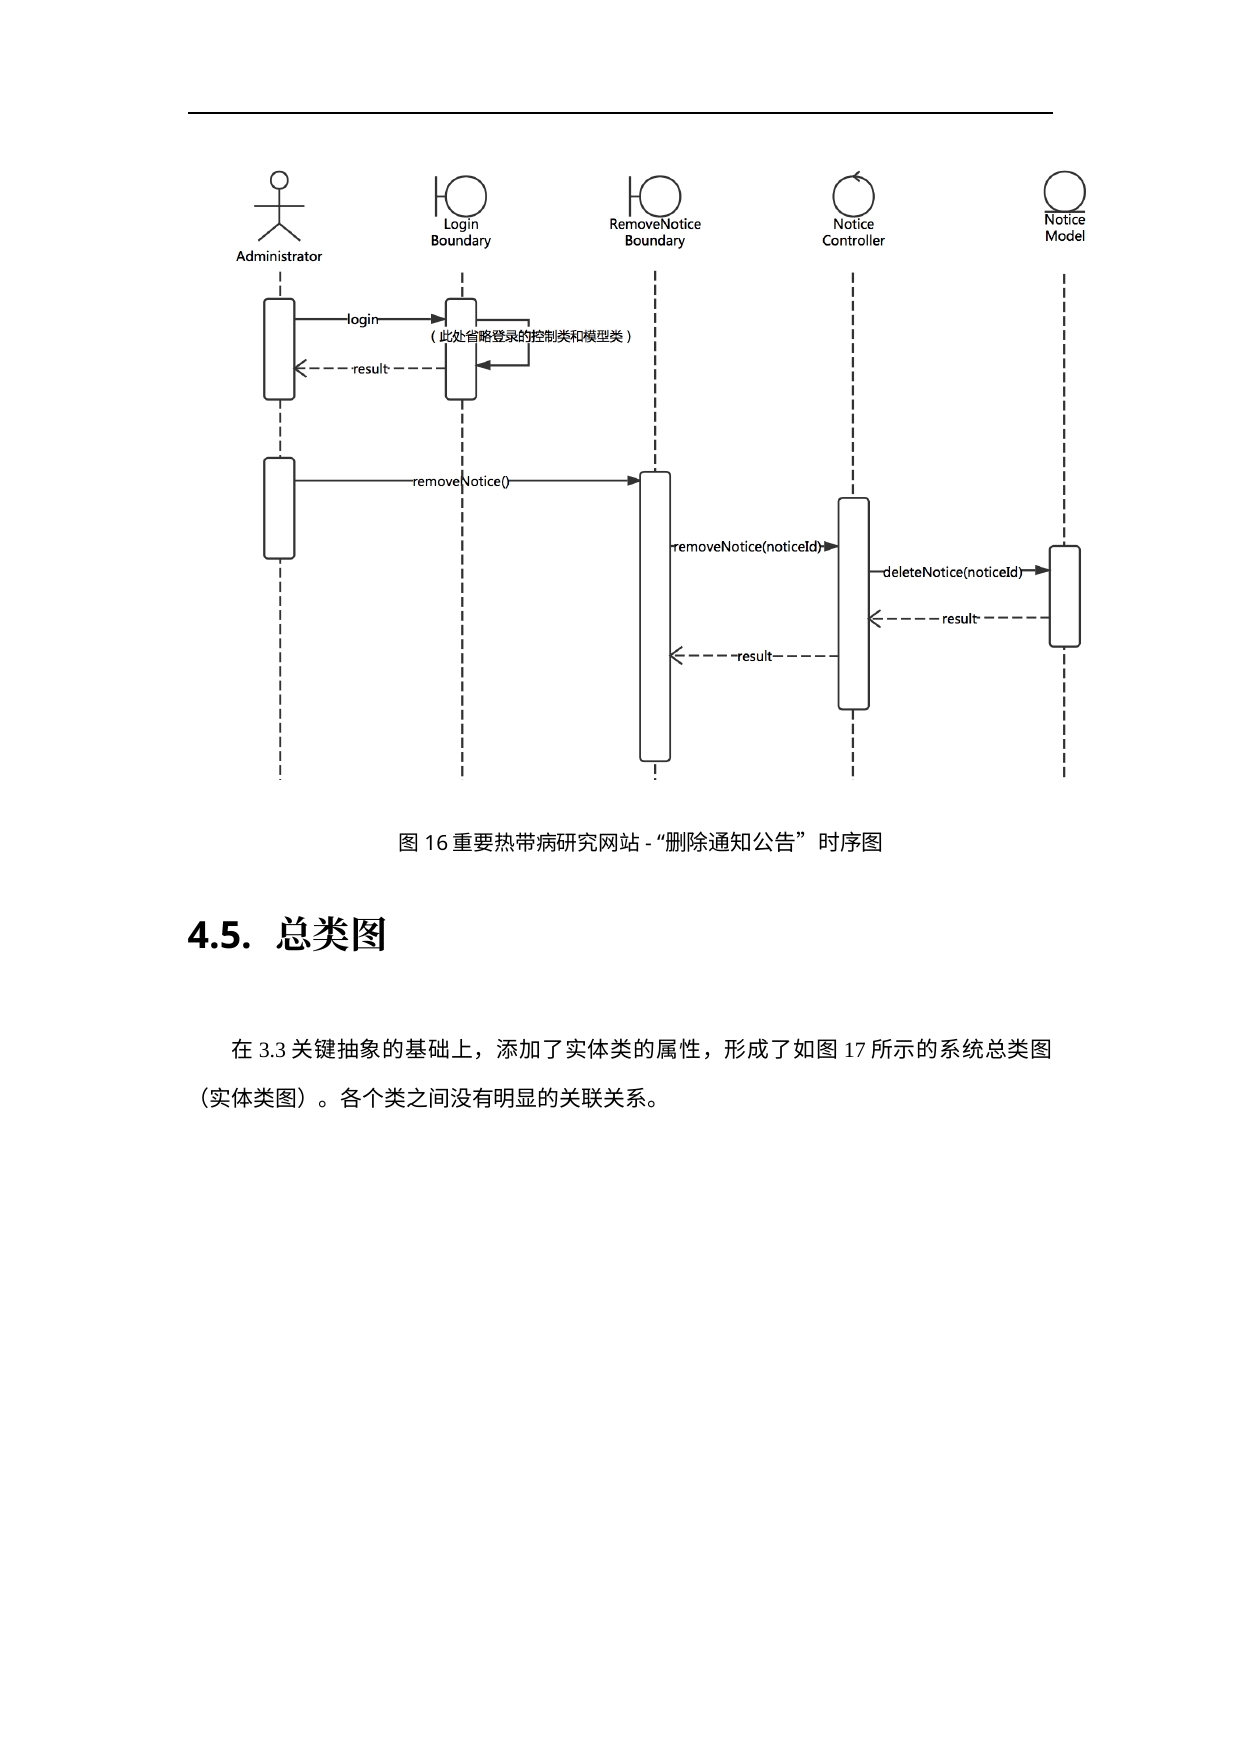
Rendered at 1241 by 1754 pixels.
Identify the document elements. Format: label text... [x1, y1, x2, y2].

picture [231, 162, 1097, 780]
subtitle 总类图 [187, 900, 1053, 965]
text 在3.3关键抽象的基础上，添加了实体类的属性，形成了如图17所示的系统总类图（实体类图）。各个类之间没有明显的关联关系。 [187, 1031, 1053, 1113]
text 图 16 重要热带病研究网站 - “删除通知公告”时序图 [187, 824, 1053, 857]
